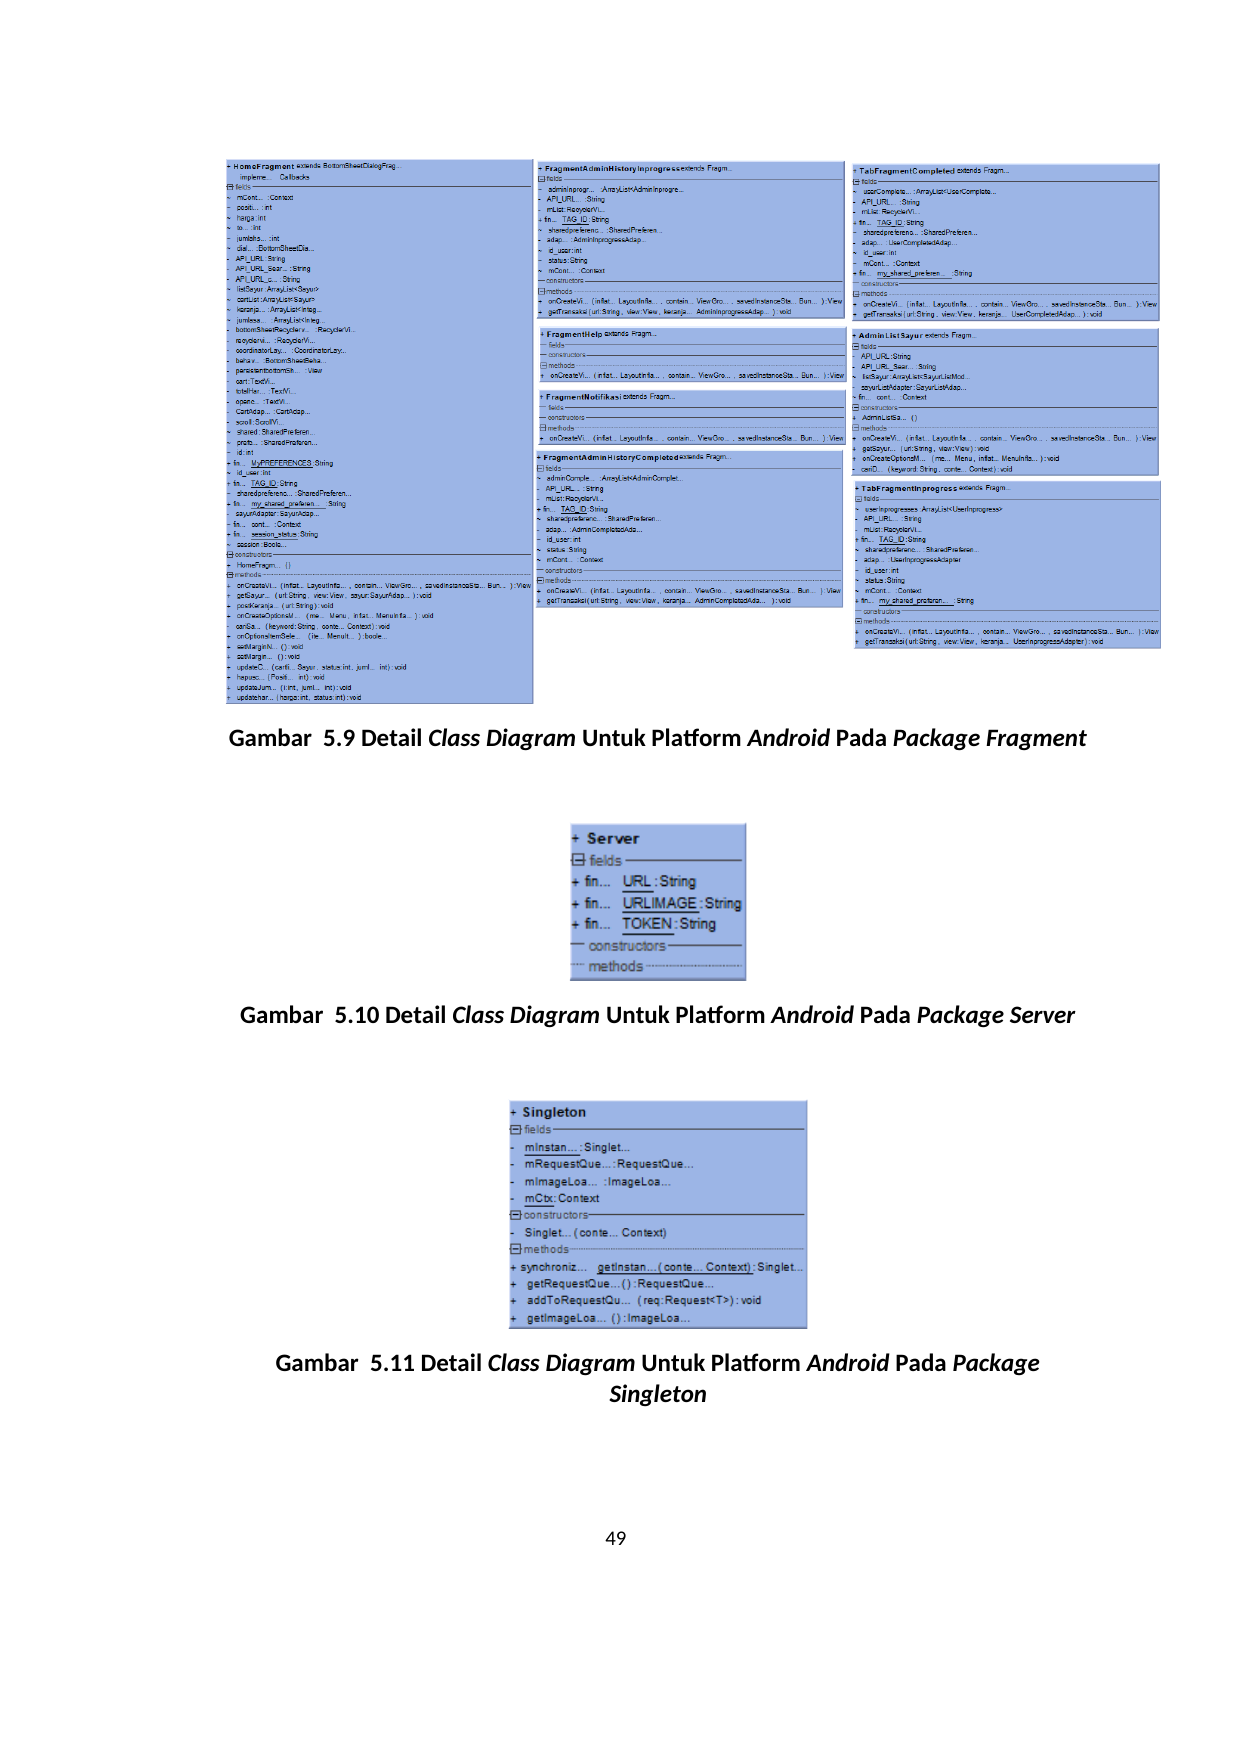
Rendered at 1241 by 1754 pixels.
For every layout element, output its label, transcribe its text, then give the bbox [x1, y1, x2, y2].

subtitle Gambar 5.10 Detail Class Diagram Untuk Platform Android Pada Package Server [226, 999, 1092, 1030]
picture [508, 1099, 808, 1329]
picture [569, 822, 747, 981]
subtitle Gambar 5.11 Detail Class Diagram Untuk Platform Android Pada Package Singleton [226, 1347, 1092, 1409]
subtitle Gambar 5.9 Detail Class Diagram Untuk Platform Android Pada Package Fragment [226, 722, 1092, 753]
picture [225, 159, 1161, 704]
